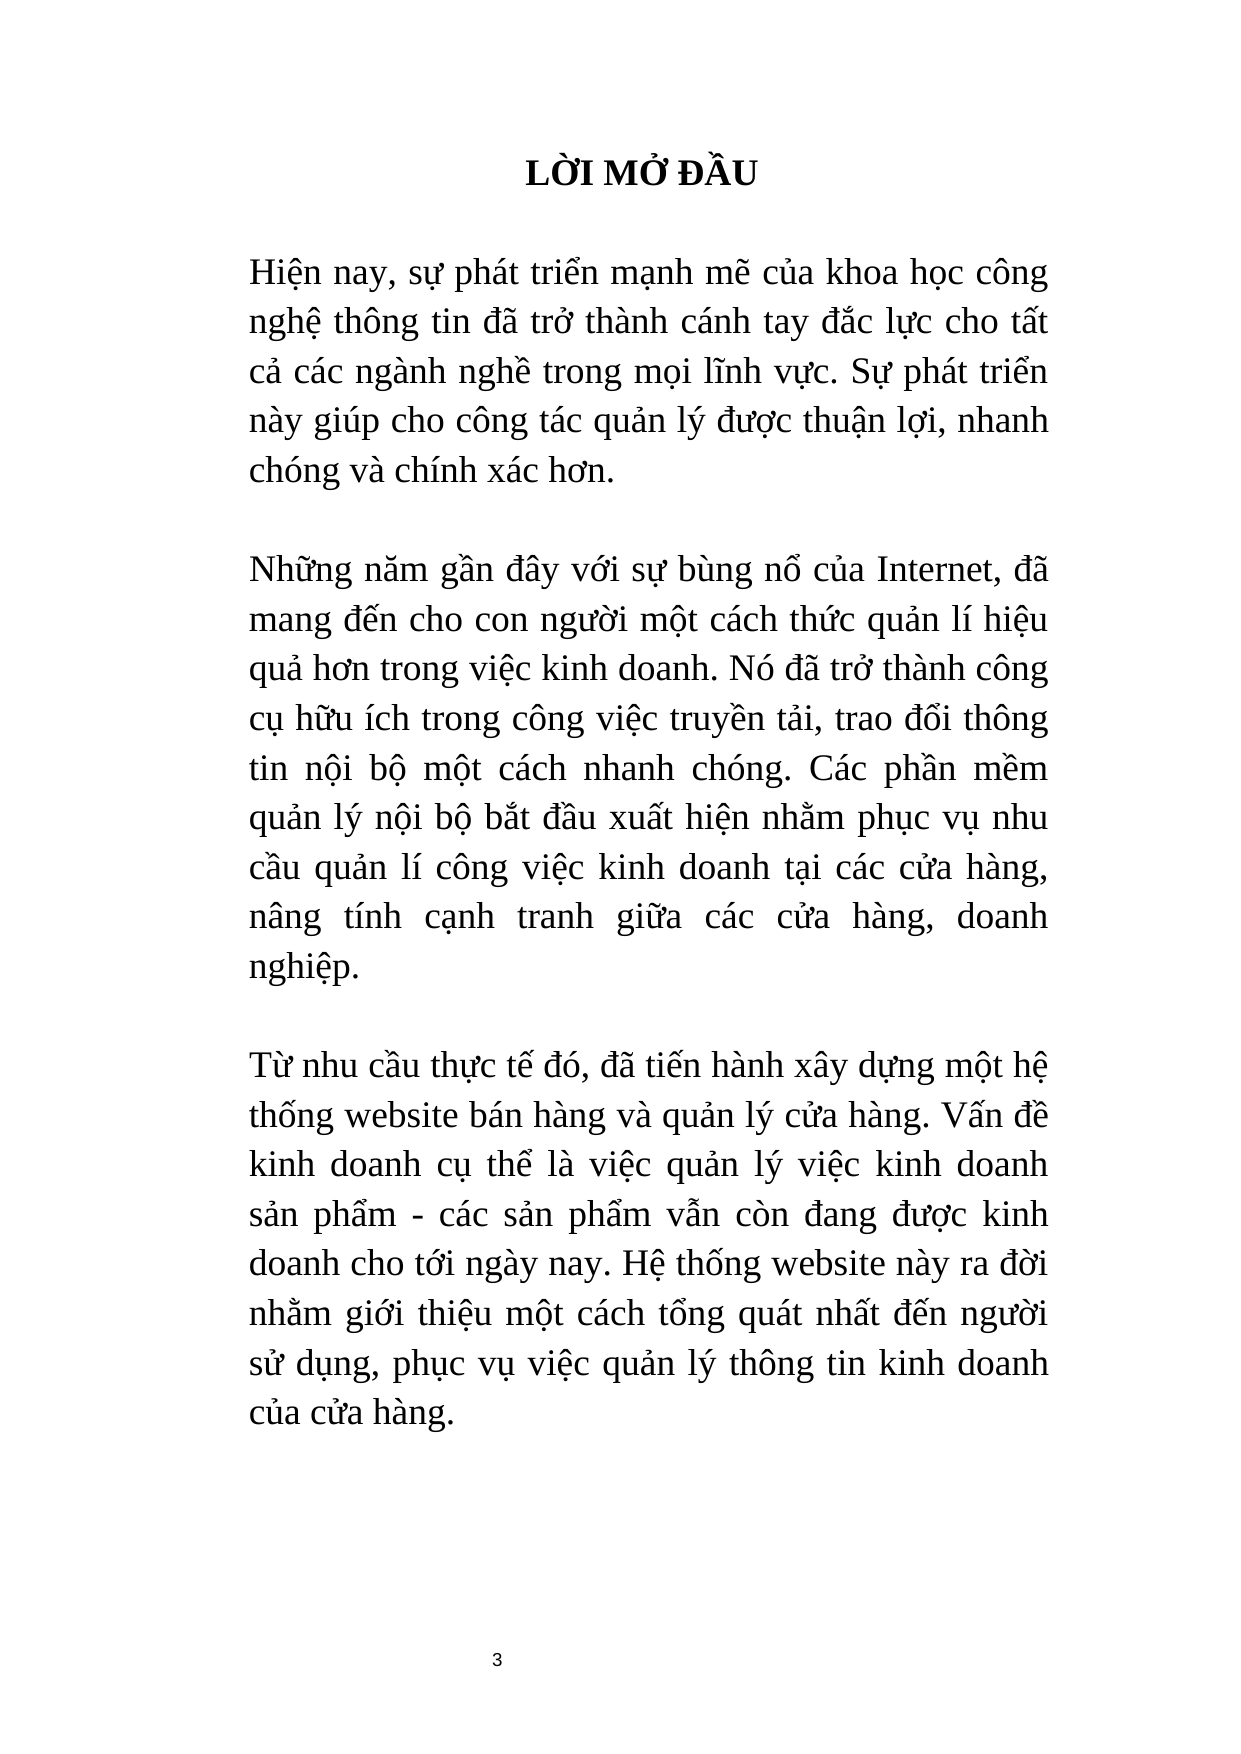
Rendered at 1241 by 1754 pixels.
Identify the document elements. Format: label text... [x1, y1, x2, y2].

text Từ nhu cầu thực tế đó, đã tiến hành xây dựng một hệ thống website bán hàng và quản lý cửa hàng. Vấn đề kinh doanh cụ thể là việc quản lý việc kinh doanh sản phẩm - các sản phẩm vẫn còn đang được kinh doanh cho tới ngày nay. Hệ thống website này ra đời nhằm giới thiệu một cách tổng quát nhất đến người sử dụng, phục vụ việc quản lý thông tin kinh doanh của cửa hàng. [248, 1042, 1050, 1433]
text Những năm gần đây với sự bùng nổ của Internet, đã mang đến cho con người một cách thức quản lí hiệu quả hơn trong việc kinh doanh. Nó đã trở thành công cụ hữu ích trong công việc truyền tải, trao đổi thông tin nội bộ một cách nhanh chóng. Các phần mềm quản lý nội bộ bắt đầu xuất hiện nhằm phục vụ nhu cầu quản lí công việc kinh doanh tại các cửa hàng, nâng tính cạnh tranh giữa các cửa hàng, doanh nghiệp. [248, 547, 1050, 986]
text Hiện nay, sự phát triển mạnh mẽ của khoa học công nghệ thông tin đã trở thành cánh tay đắc lực cho tất cả các ngành nghề trong mọi lĩnh vực. Sự phát triển này giúp cho công tác quản lý được thuận lợi, nhanh chóng và chính xác hơn. [248, 249, 1050, 491]
text LỜI MỞ ĐẦU [88, 150, 1195, 193]
